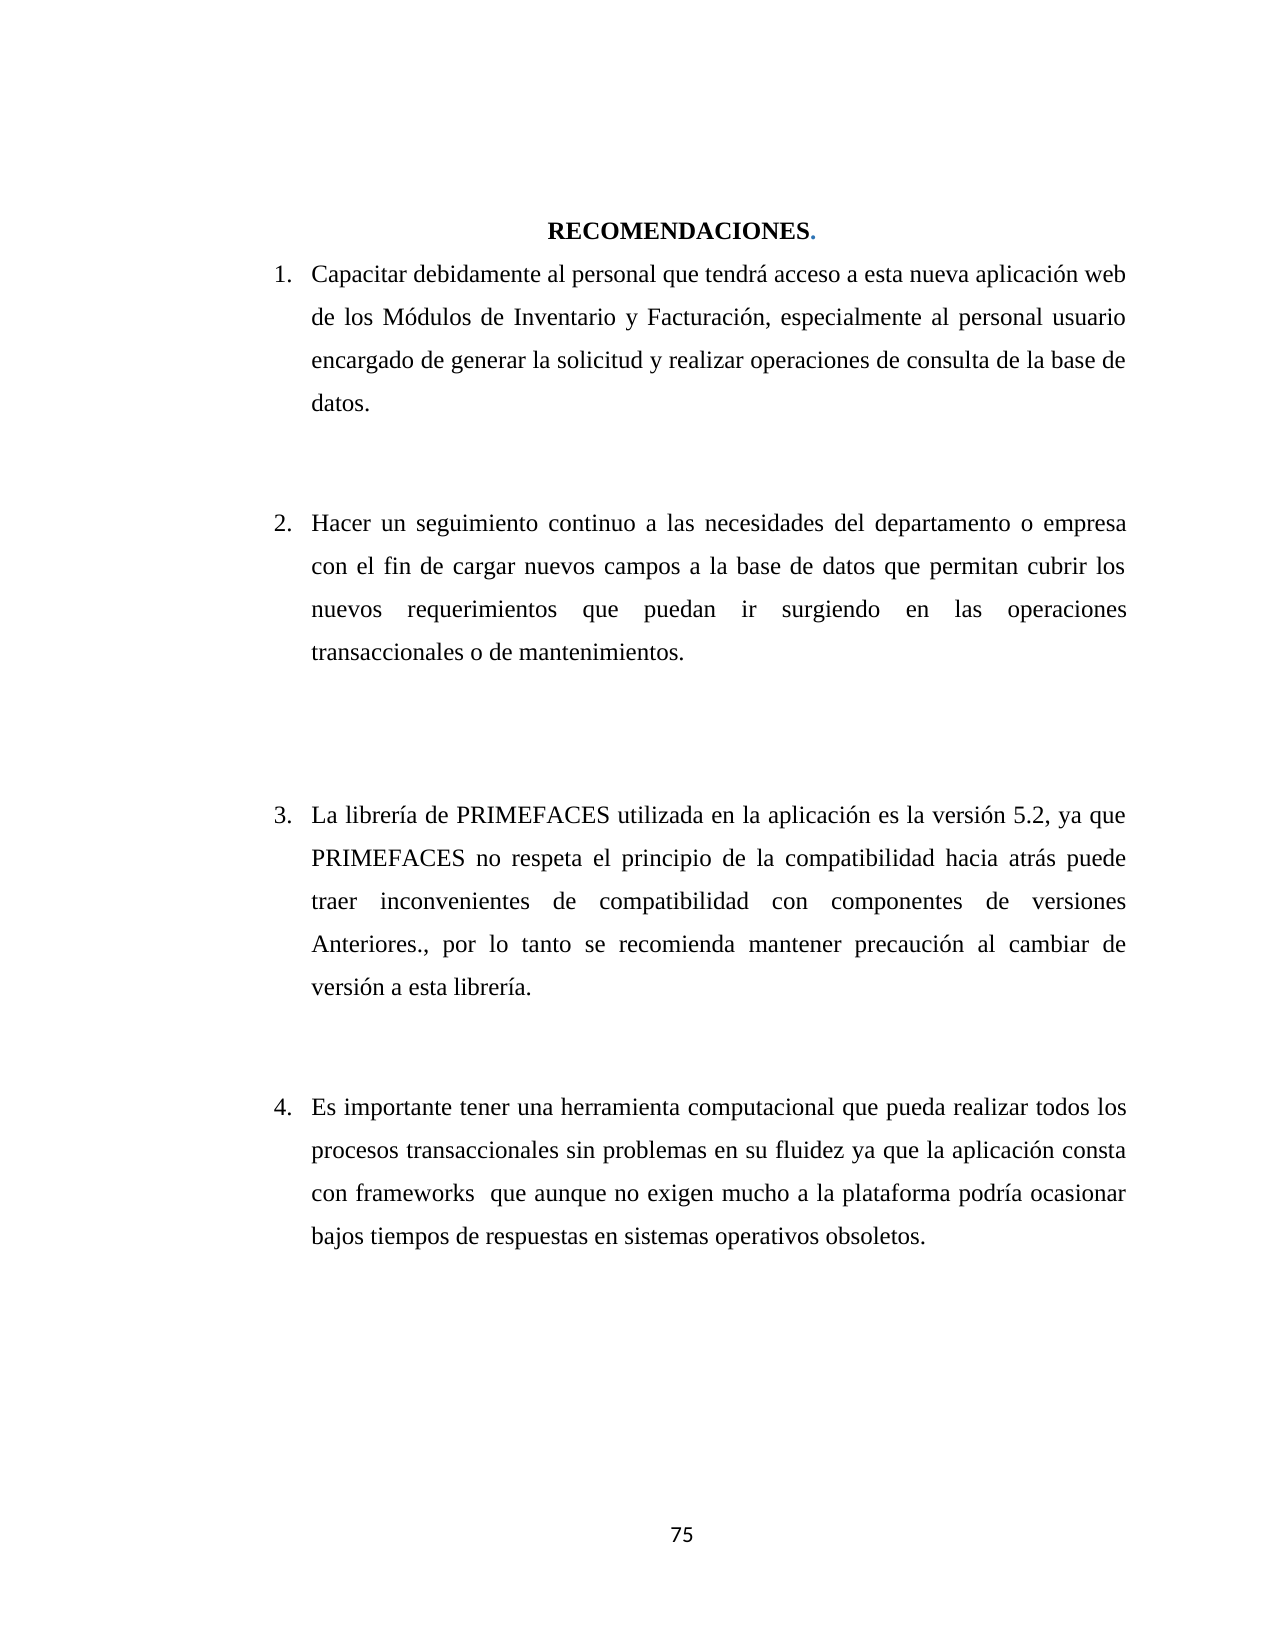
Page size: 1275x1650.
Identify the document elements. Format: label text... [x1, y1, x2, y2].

subtitle RECOMENDACIONES. [236, 216, 1127, 244]
list Hacer un seguimiento continuo a las necesidades del departamento o empresa con el fin de cargar nuevos campos a la base de datos que permitan cubrir los nuevos requerimientos que puedan ir surgiendo en las operaciones transaccionales o de mantenimientos. [274, 508, 1127, 666]
list La librería de PRIMEFACES utilizada en la aplicación es la versión 5.2, ya que PRIMEFACES no respeta el principio de la compatibilidad hacia atrás puede traer inconvenientes de compatibilidad con componentes de versiones Anteriores., por lo tanto se recomienda mantener precaución al cambiar de versión a esta librería. [274, 800, 1127, 1001]
list Es importante tener una herramienta computacional que pueda realizar todos los procesos transaccionales sin problemas en su fluidez ya que la aplicación consta con frameworks que aunque no exigen mucho a la plataforma podría ocasionar bajos tiempos de respuestas en sistemas operativos obsoletos. [274, 1092, 1127, 1250]
list Capacitar debidamente al personal que tendrá acceso a esta nueva aplicación web de los Módulos de Inventario y Facturación, especialmente al personal usuario encargado de generar la solicitud y realizar operaciones de consulta de la base de datos. [274, 259, 1127, 417]
